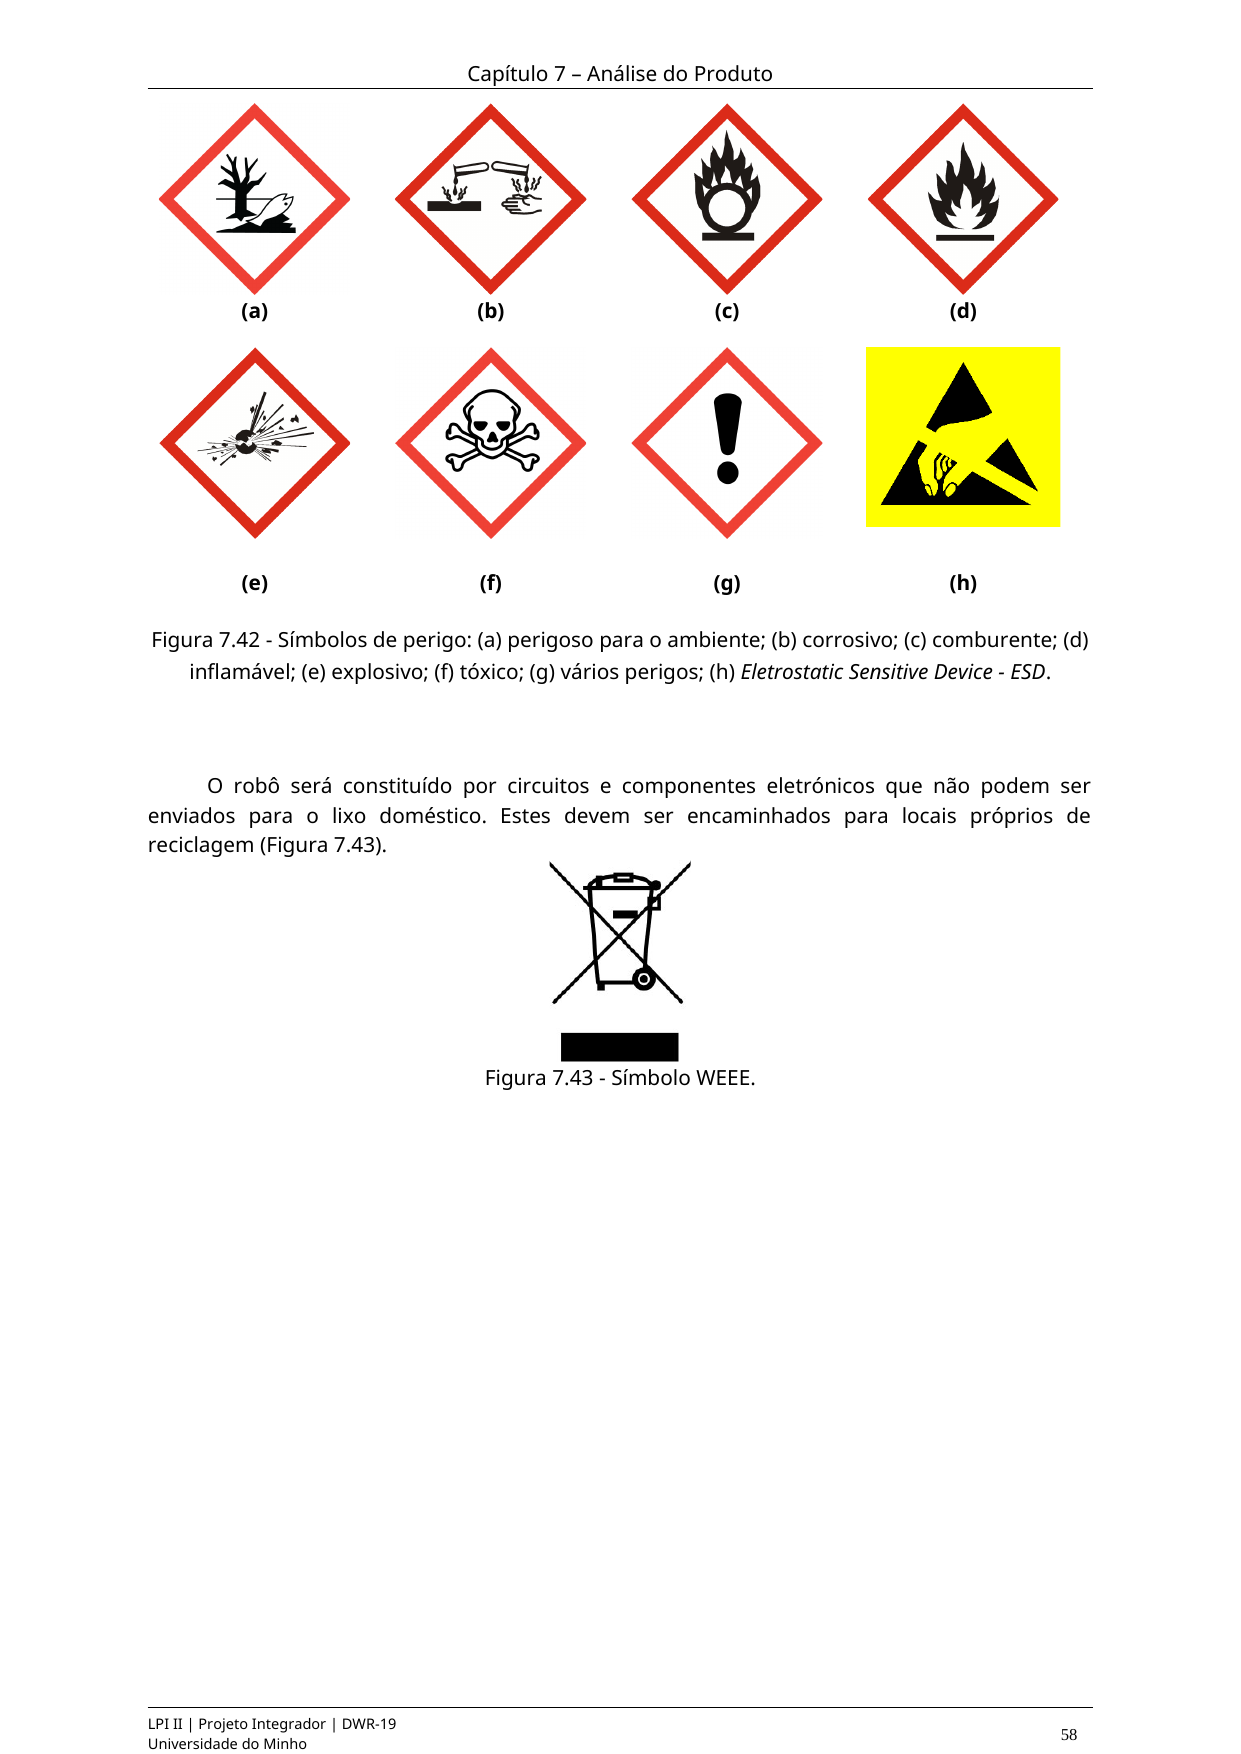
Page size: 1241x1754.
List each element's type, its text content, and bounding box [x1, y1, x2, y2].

picture [631, 347, 823, 539]
picture [159, 347, 350, 539]
table_header [373, 103, 609, 296]
picture [866, 347, 1061, 527]
picture [631, 103, 823, 295]
table_cell [609, 347, 845, 568]
table_cell [136, 347, 373, 568]
table_cell (d) [845, 296, 1081, 347]
table_cell (h) [845, 568, 1081, 621]
table_header [609, 103, 845, 296]
table_cell [373, 347, 609, 568]
table_header [845, 103, 1081, 296]
picture [867, 103, 1059, 295]
table_cell (f) [373, 568, 609, 621]
table_header [136, 103, 373, 296]
picture [394, 103, 587, 295]
text Figura . - Símbolo WEEE. [148, 1063, 1092, 1092]
picture [395, 347, 587, 539]
picture [158, 103, 351, 295]
table_cell [845, 347, 1081, 568]
table_cell (c) [609, 296, 845, 347]
picture [549, 860, 691, 1062]
table_cell (e) [136, 568, 373, 621]
table_cell (a) [136, 296, 373, 347]
table_cell (g) [609, 568, 845, 621]
table_cell (b) [373, 296, 609, 347]
